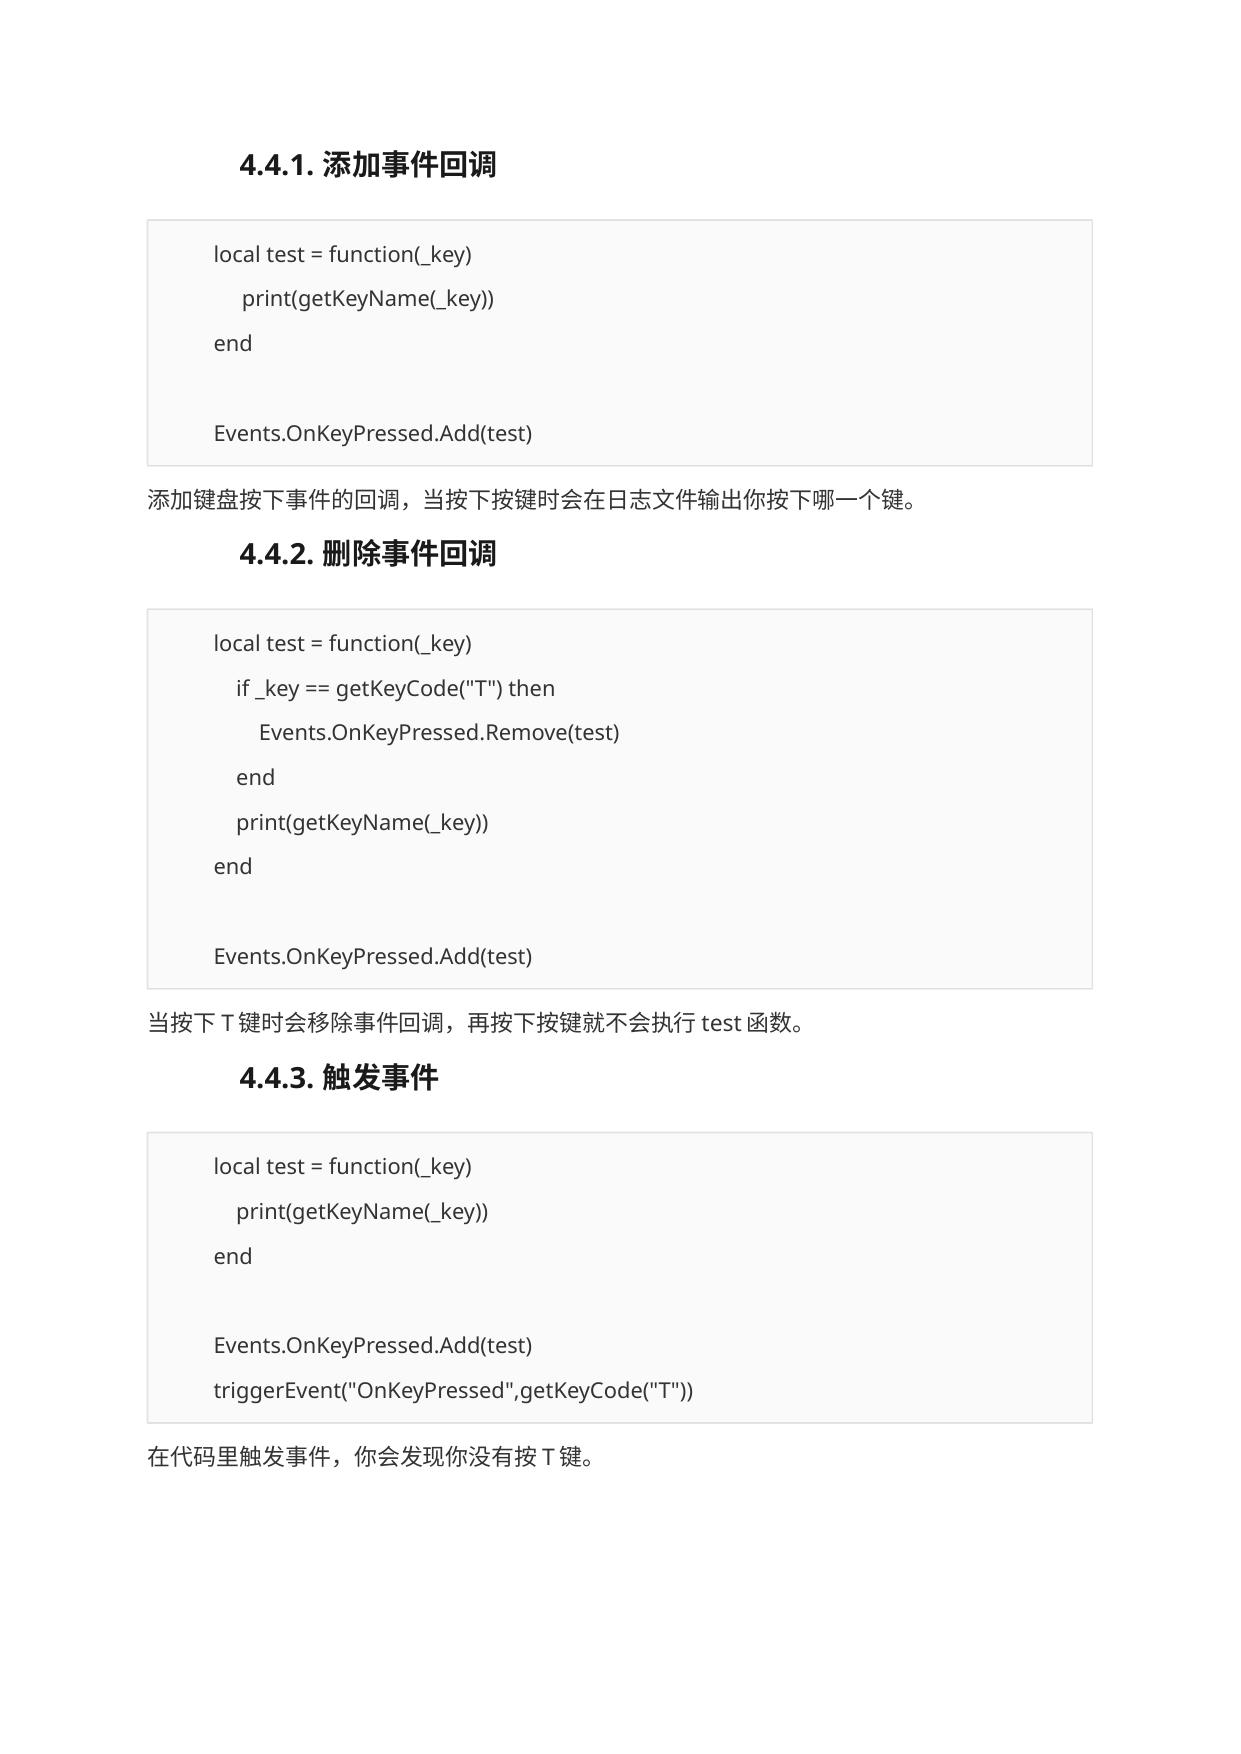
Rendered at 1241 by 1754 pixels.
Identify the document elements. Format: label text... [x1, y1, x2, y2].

subtitle 删除事件回调 [239, 531, 1093, 573]
subtitle 添加事件回调 [239, 142, 1093, 184]
text 当按下T键时会移除事件回调，再按下按键就不会执行test函数。 [148, 1005, 1093, 1038]
subtitle 触发事件 [239, 1054, 1093, 1097]
text 添加键盘按下事件的回调，当按下按键时会在日志文件输出你按下哪一个键。 [148, 482, 1093, 515]
text 在代码里触发事件，你会发现你没有按T键。 [148, 1439, 1093, 1472]
